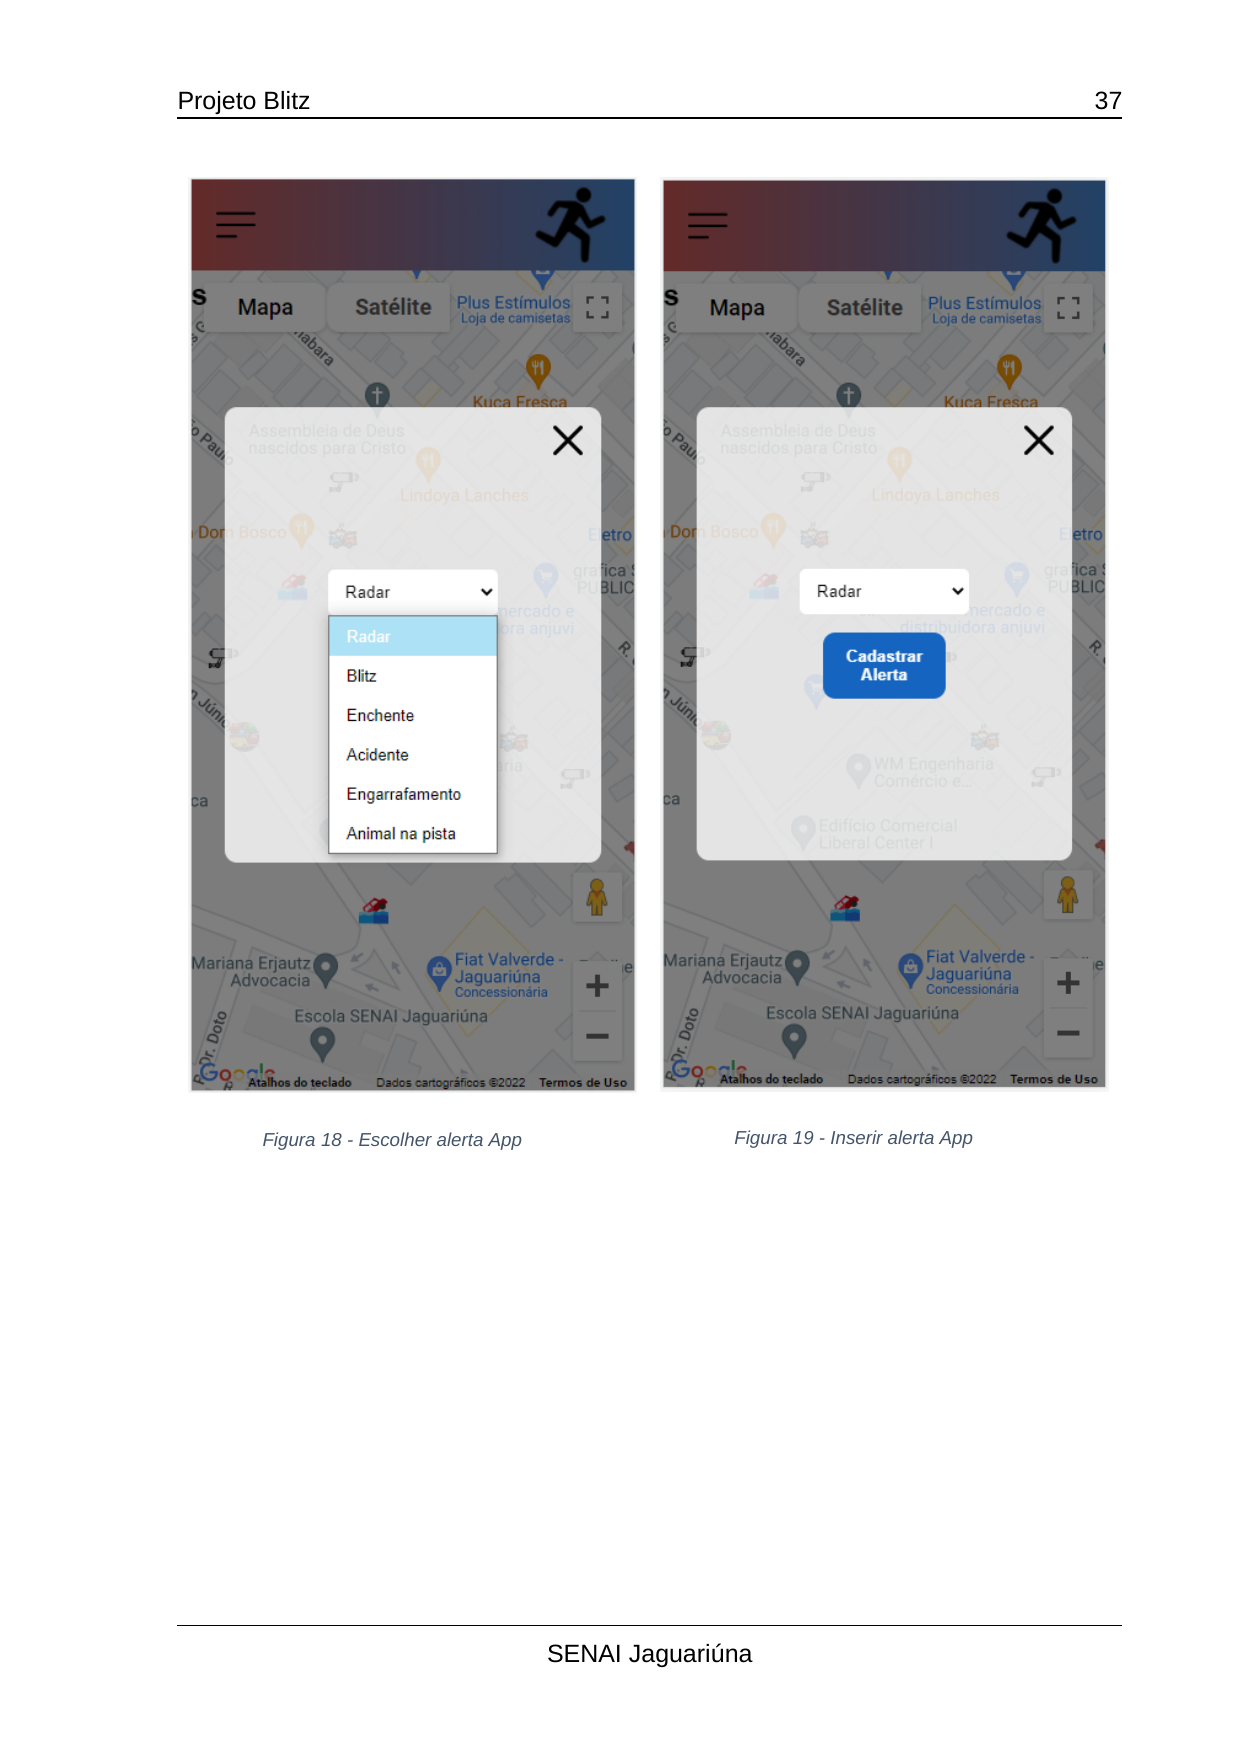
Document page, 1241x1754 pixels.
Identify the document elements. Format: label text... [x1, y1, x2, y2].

table_header Figura 19 - Inserir alerta App [649, 177, 1121, 1171]
picture [660, 177, 1109, 1092]
picture [188, 177, 637, 1093]
table_header Figura 18 - Escolher alerta App [177, 177, 649, 1171]
